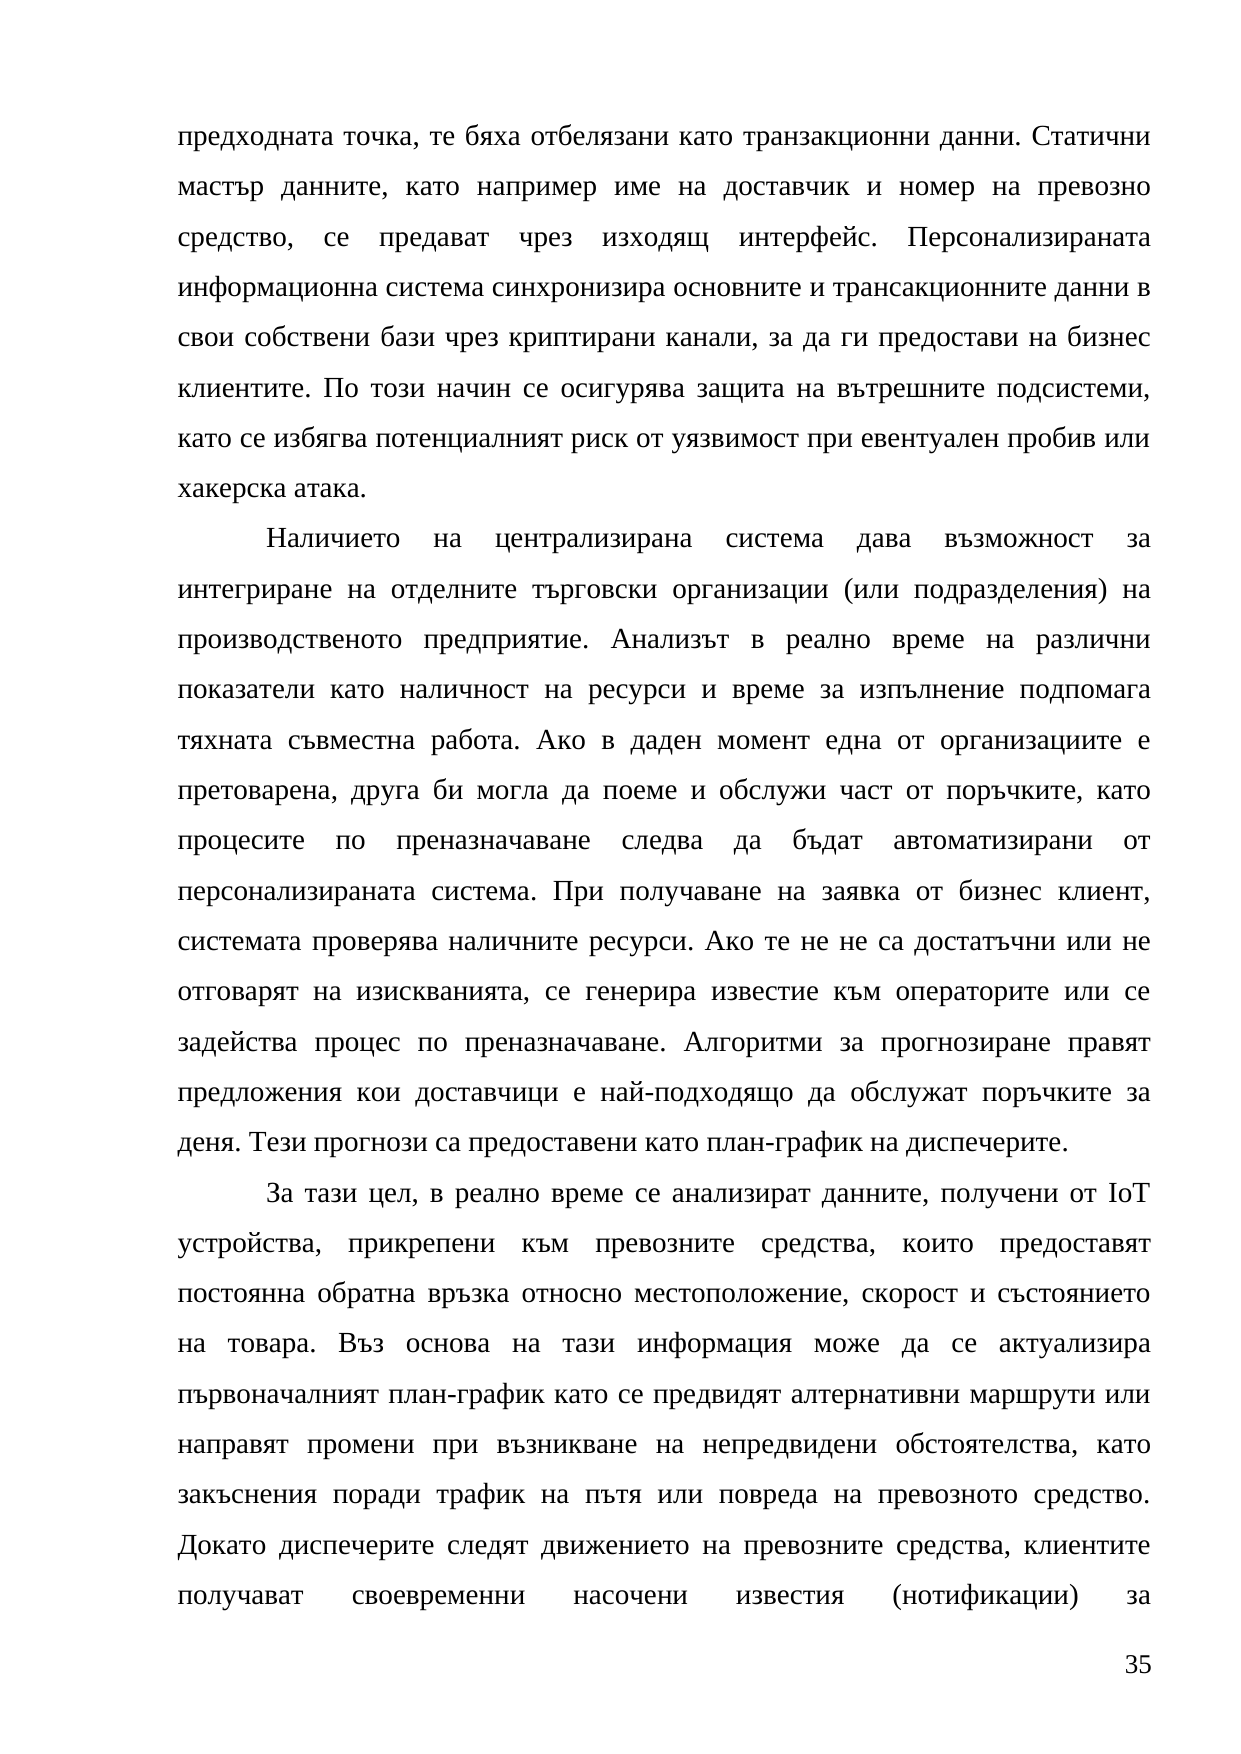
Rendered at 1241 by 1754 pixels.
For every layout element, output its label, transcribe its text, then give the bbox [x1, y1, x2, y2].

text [177, 1175, 1152, 1611]
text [177, 118, 1152, 504]
text Наличието на централизирана система дава възможност за интегриране на отделните търговски организации (или подразделения) на производственото предприятие. Анализът в реално време на различни показатели като наличност на ресурси и време за изпълнение подпомага тяхната съвместна работа. Ако в даден момент една от организациите е претоварена, друга би могла да поеме и обслужи част от поръчките, като процесите по преназначаване следва да бъдат автоматизирани от персонализираната система. При получаване на заявка от бизнес клиент, системата проверява наличните ресурси. Ако те не не са достатъчни или не отговарят на изискванията, се генерира известие към операторите или се задейства процес по преназначаване. Алгоритми за прогнозиране правят предложения кои доставчици е най-подходящо да обслужат поръчките за деня. Тези прогнози са предоставени като план-график на диспечерите. [177, 521, 1152, 1158]
